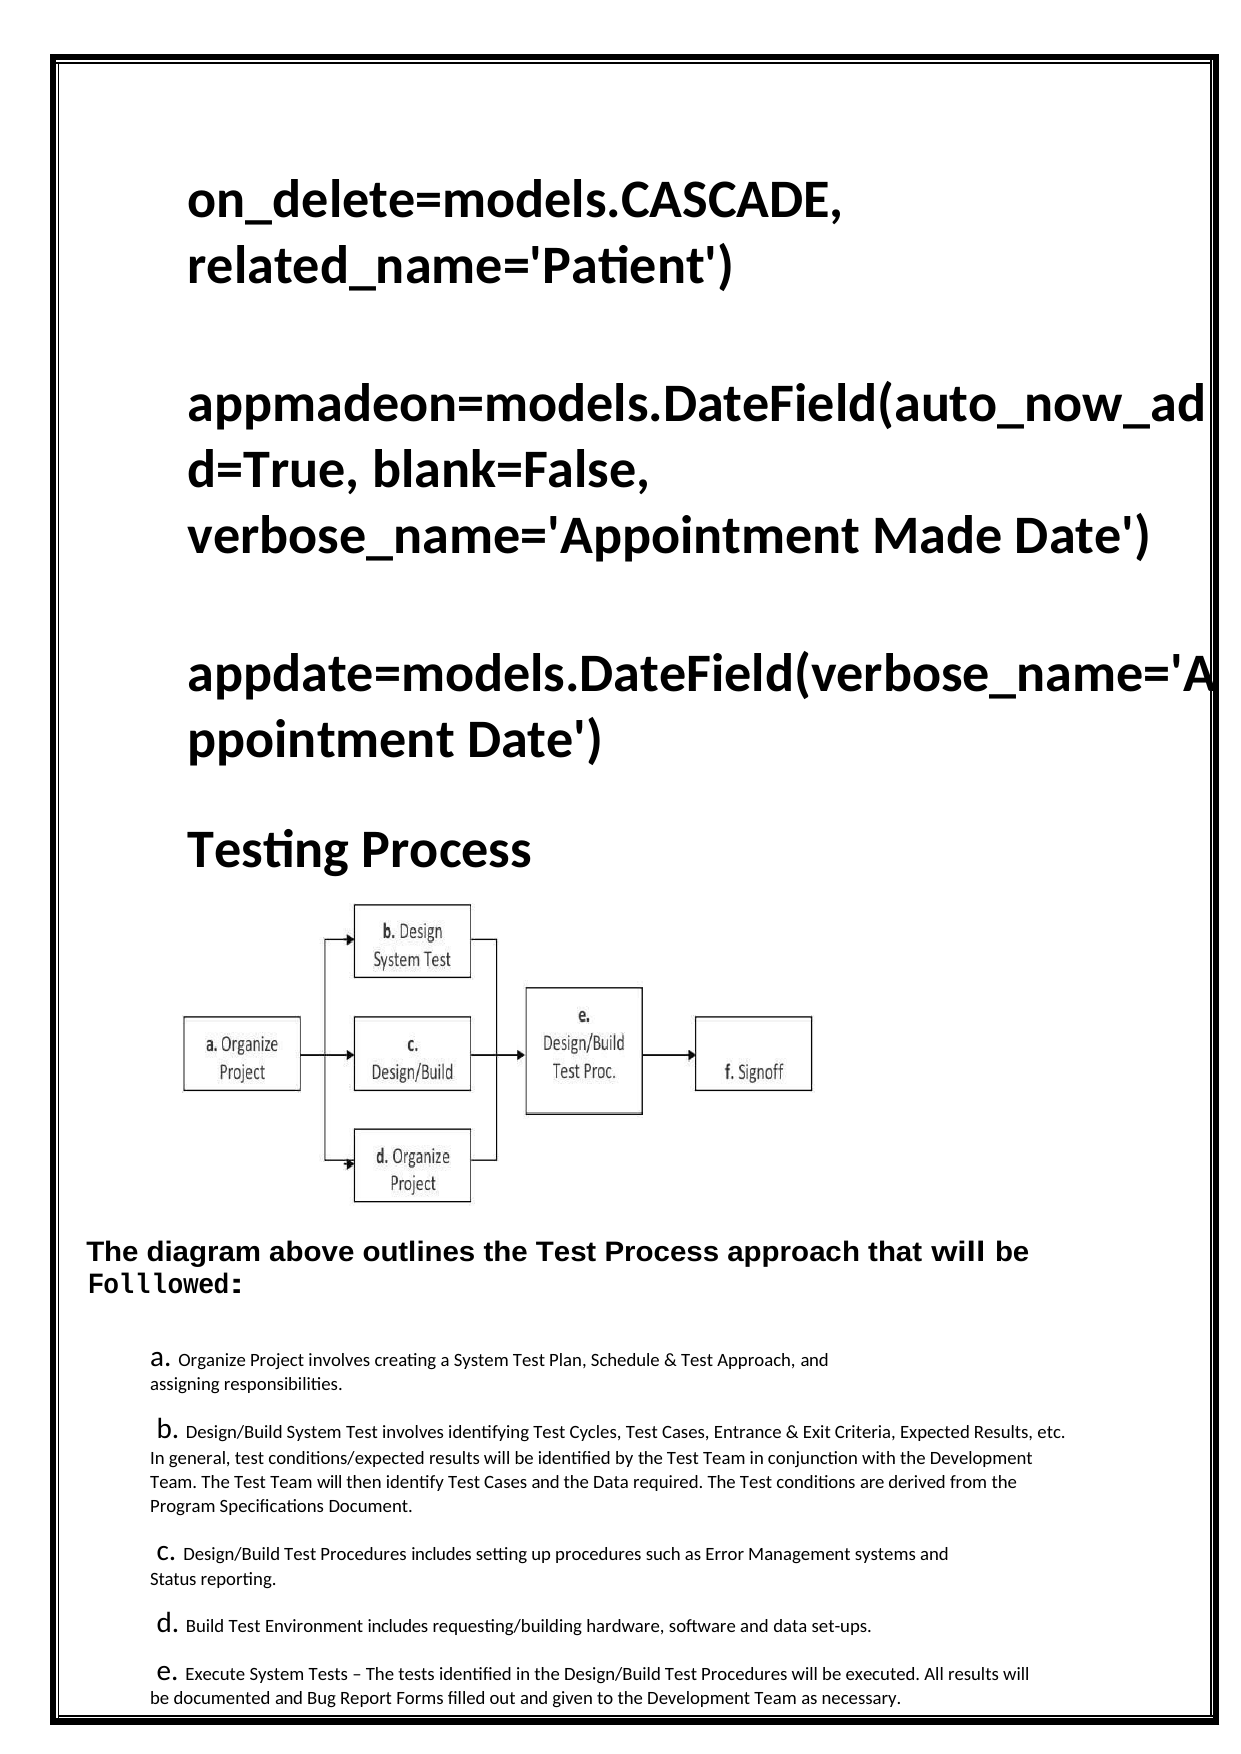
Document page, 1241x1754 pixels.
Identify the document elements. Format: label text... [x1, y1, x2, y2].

list Organize Project involves creating a System Test Plan, Schedule & Test Approach, and assigning responsibilities. [150, 1339, 899, 1395]
text appdate=models.DateField(verbose_name='Appointment Date') [187, 611, 1210, 771]
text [187, 164, 1210, 297]
list Design/Build Test Procedures includes setting up procedures such as Error Management systems and Status reporting. [150, 1532, 999, 1590]
list Execute System Tests – The tests identified in the Design/Build Test Procedures will be executed. All results will be documented and Bug Report Forms filled out and given to the Development Team as necessary. [150, 1653, 1031, 1709]
text Testing Process [187, 814, 1210, 881]
picture [182, 903, 816, 1206]
list Build Test Environment includes requesting/building hardware, software and data set-ups. [156, 1604, 1210, 1639]
list Design/Build System Test involves identifying Test Cycles, Test Cases, Entrance & Exit Criteria, Expected Results, etc. In general, test conditions/expected results will be identified by the Test Team in conjunction with the Development Team. The Test Team will then identify Test Cases and the Data required. The Test conditions are derived from the Program Specifications Document. [150, 1410, 1067, 1517]
text appmadeon=models.DateField(auto_now_add=True, blank=False, verbose_name='Appointment Made Date') [187, 341, 1210, 567]
